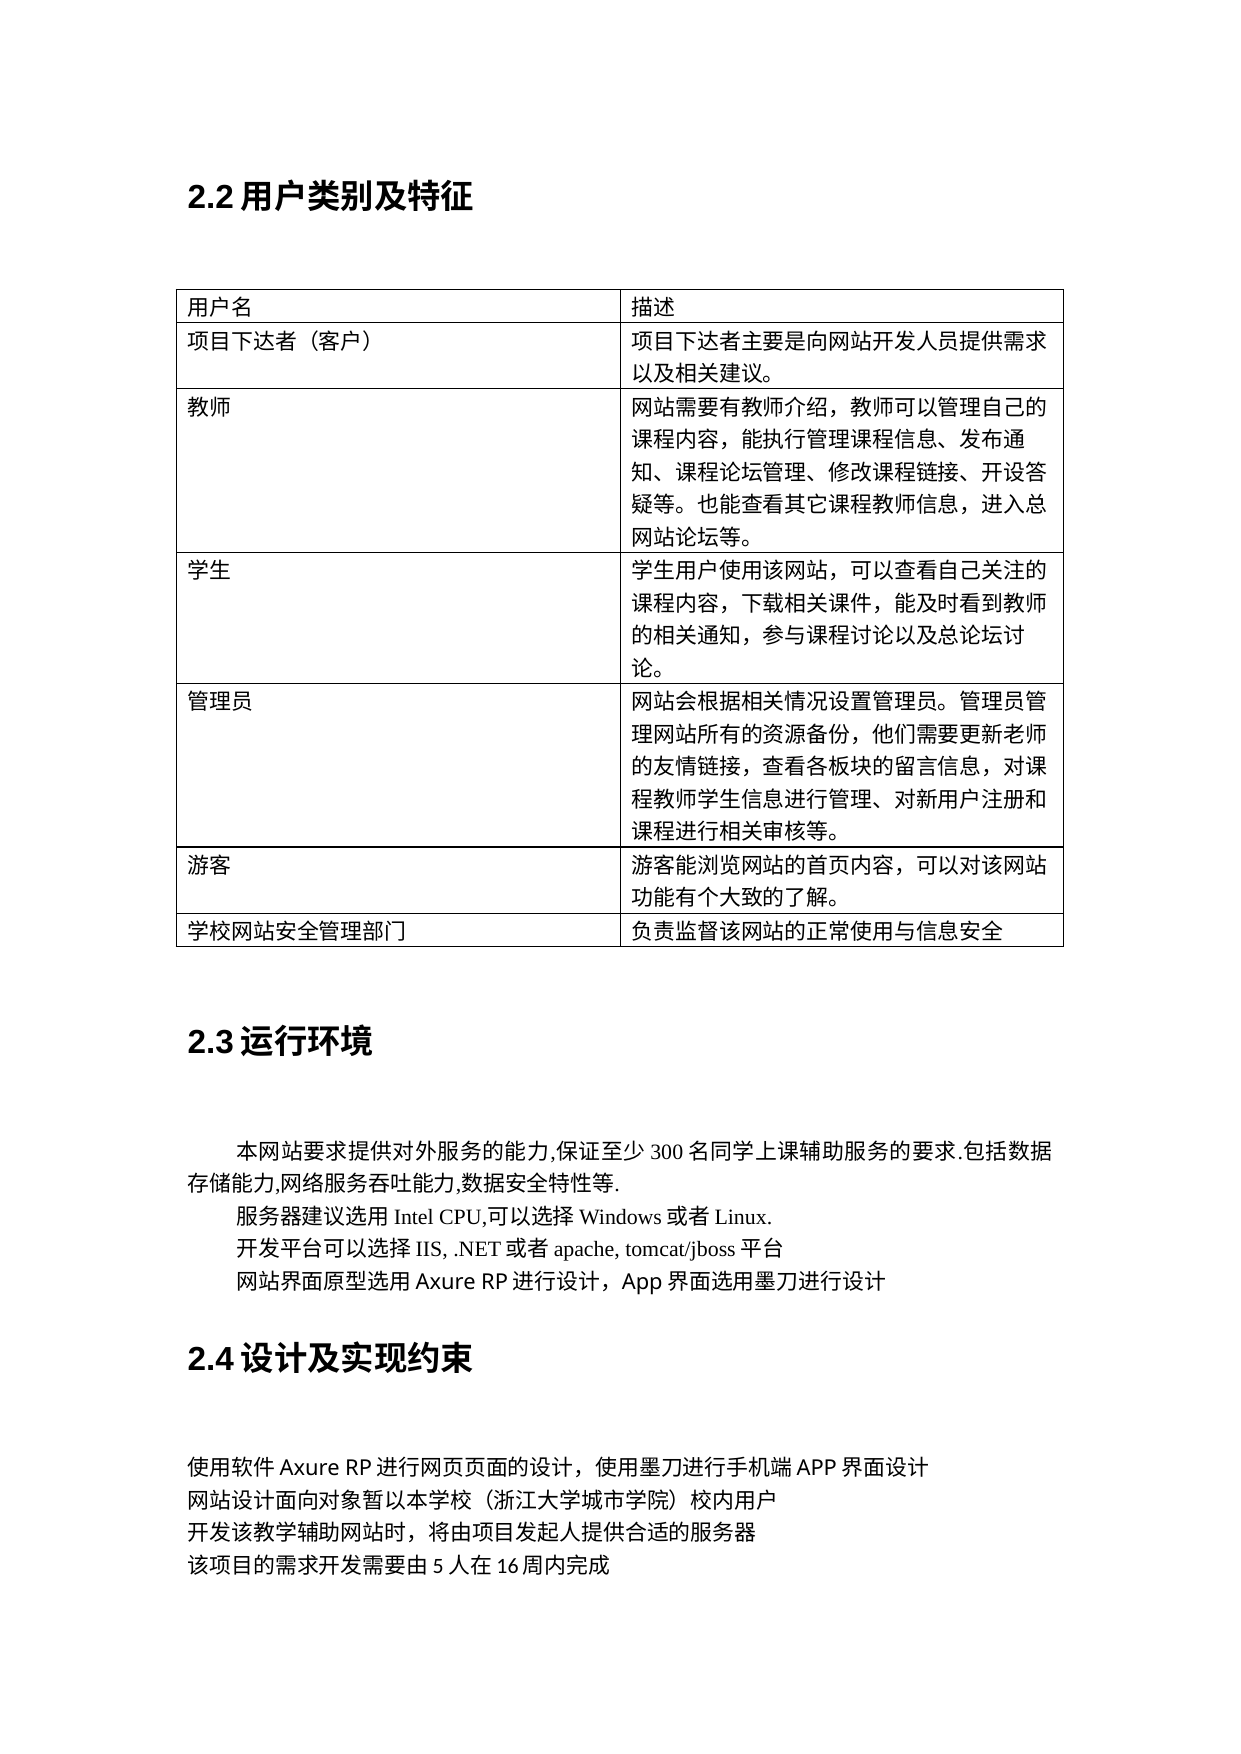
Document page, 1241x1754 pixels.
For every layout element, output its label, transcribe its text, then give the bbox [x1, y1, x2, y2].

text 开发该教学辅助网站时，将由项目发起人提供合适的服务器 [187, 1515, 1053, 1547]
text 开发平台可以选择IIS, .NET或者apache, tomcat/jboss平台 [187, 1231, 1053, 1263]
table_cell 游客 [177, 848, 620, 912]
table_header 用户名 [177, 290, 620, 322]
table_cell 游客能浏览网站的首页内容，可以对该网站功能有个大致的了解。 [621, 848, 1063, 912]
text 网站设计面向对象暂以本学校（浙江大学城市学院）校内用户 [187, 1482, 1053, 1515]
text 服务器建议选用Intel CPU,可以选择Windows或者Linux. [187, 1198, 1053, 1231]
text 网站界面原型选用Axure RP进行设计，App界面选用墨刀进行设计 [187, 1263, 1053, 1296]
text 该项目的需求开发需要由5人在16周内完成 [187, 1547, 1053, 1580]
table_cell 学生用户使用该网站，可以查看自己关注的课程内容，下载相关课件，能及时看到教师的相关通知，参与课程讨论以及总论坛讨论。 [621, 553, 1063, 683]
table_cell 管理员 [177, 684, 620, 846]
table_cell 项目下达者主要是向网站开发人员提供需求以及相关建议。 [621, 323, 1063, 388]
text 本网站要求提供对外服务的能力,保证至少300名同学上课辅助服务的要求.包括数据存储能力,网络服务吞吐能力,数据安全特性等. [187, 1133, 1053, 1198]
table_cell 学校网站安全管理部门 [177, 914, 620, 946]
text 使用软件Axure RP进行网页页面的设计，使用墨刀进行手机端APP界面设计 [187, 1450, 1053, 1482]
table_cell 网站会根据相关情况设置管理员。管理员管理网站所有的资源备份，他们需要更新老师的友情链接，查看各板块的留言信息，对课程教师学生信息进行管理、对新用户注册和课程进行相关审核等。 [621, 684, 1063, 846]
table_cell 网站需要有教师介绍，教师可以管理自己的课程内容，能执行管理课程信息、发布通知、课程论坛管理、修改课程链接、开设答疑等。也能查看其它课程教师信息，进入总网站论坛等。 [621, 389, 1063, 552]
table_cell 教师 [177, 389, 620, 552]
table_cell 负责监督该网站的正常使用与信息安全 [621, 914, 1063, 946]
table_header 描述 [621, 290, 1063, 322]
table_cell 学生 [177, 553, 620, 683]
table_cell 项目下达者（客户） [177, 323, 620, 388]
